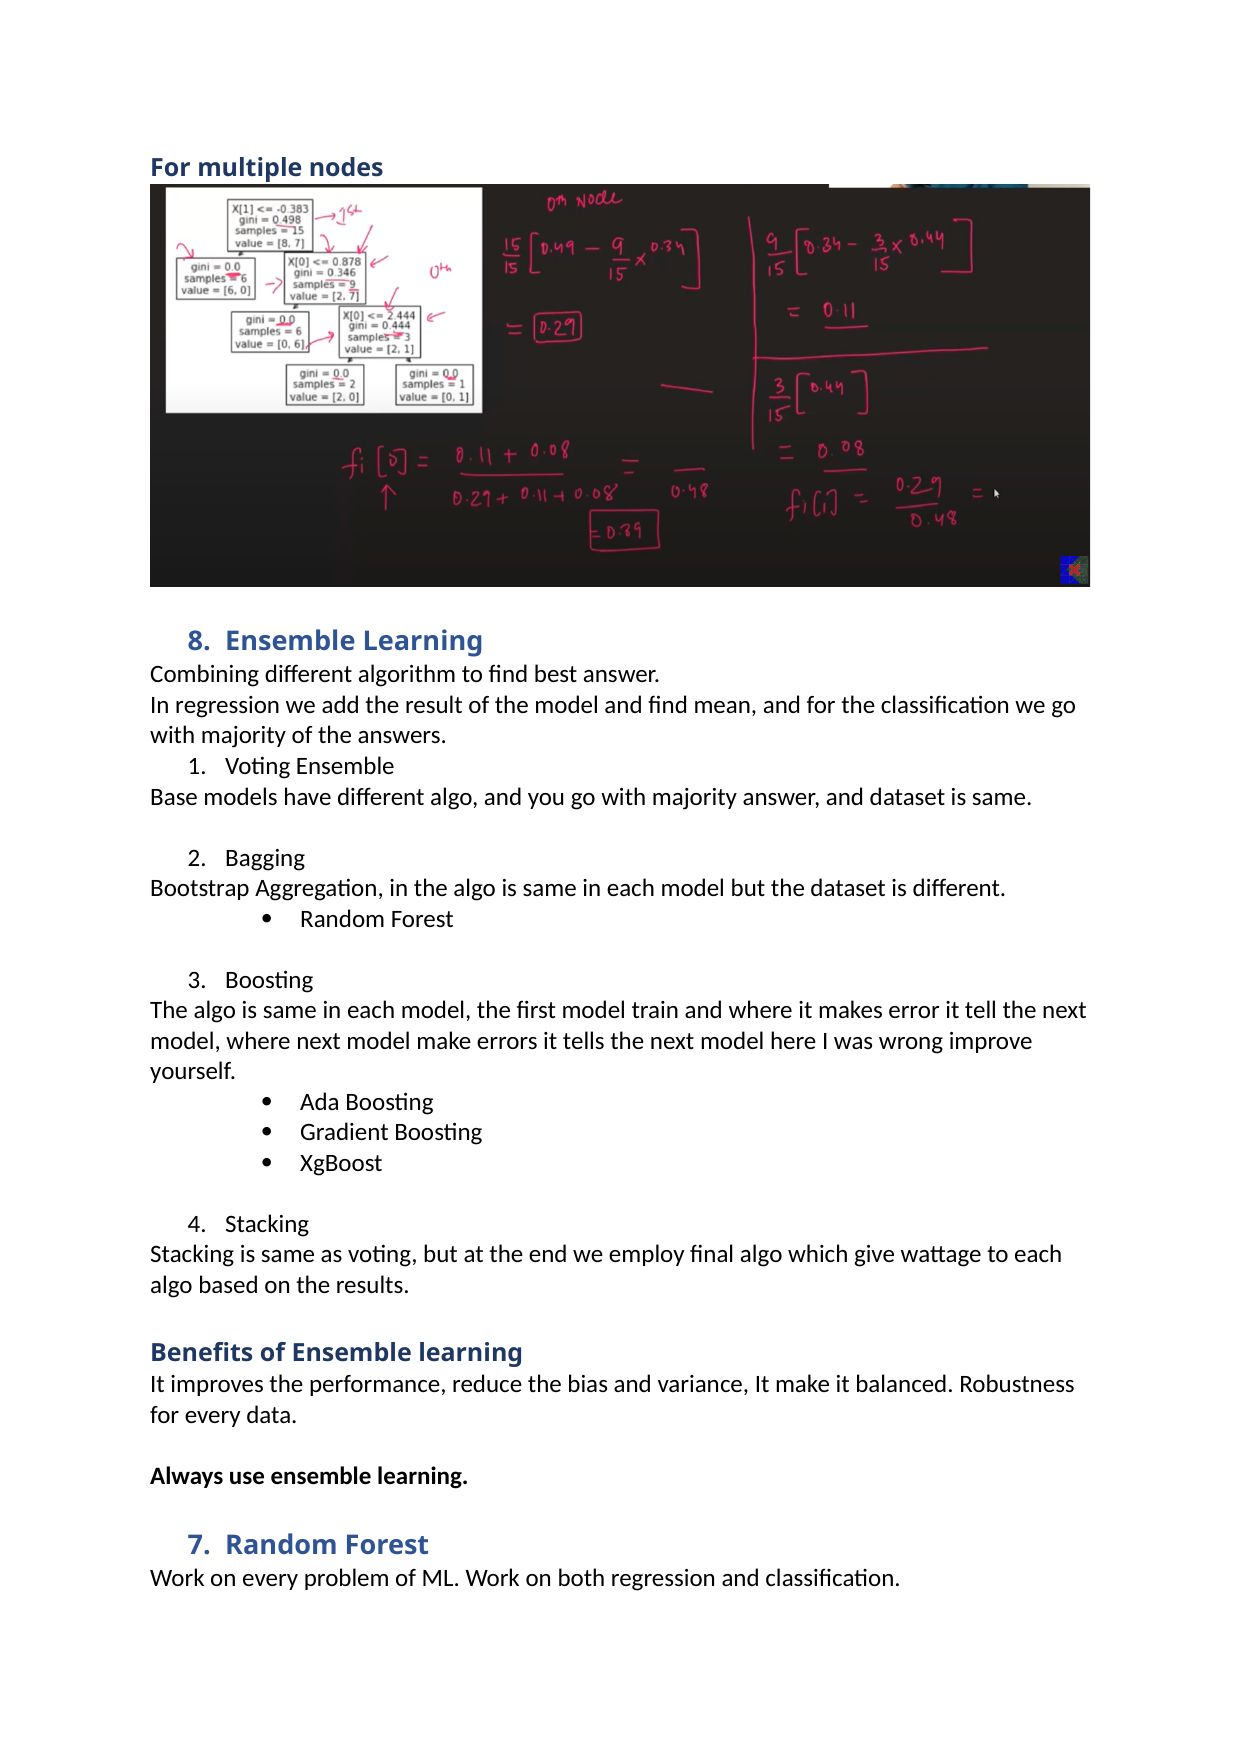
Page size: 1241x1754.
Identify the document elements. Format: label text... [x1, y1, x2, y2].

text Always use ensemble learning. [150, 1460, 1090, 1490]
list Bagging [187, 842, 1090, 872]
list Stacking [187, 1208, 1090, 1238]
subtitle Ensemble Learning [187, 622, 1090, 659]
subtitle Random Forest [187, 1525, 1090, 1562]
text Bootstrap Aggregation, in the algo is same in each model but the dataset is different. [150, 872, 1090, 903]
text In regression we add the result of the model and find mean, and for the classification we go with majority of the answers. [150, 689, 1090, 750]
text Stacking is same as voting, but at the end we employ final algo which give wattage to each algo based on the results. [150, 1238, 1090, 1299]
list Voting Ensemble [187, 750, 1090, 781]
text The algo is same in each model, the first model train and where it makes error it tell the next model, where next model make errors it tells the next model here I was wrong improve yourself. [150, 994, 1090, 1086]
list XgBoost [262, 1147, 1090, 1177]
text Combining different algorithm to find best answer. [150, 659, 1090, 689]
list Boosting [187, 964, 1090, 994]
list Ada Boosting [262, 1086, 1090, 1116]
text Base models have different algo, and you go with majority answer, and dataset is same. [150, 781, 1090, 811]
text It improves the performance, reduce the bias and variance, It make it balanced. Robustness for every data. [150, 1368, 1090, 1429]
subtitle For multiple nodes [150, 150, 1090, 184]
list Gradient Boosting [262, 1116, 1090, 1147]
list Random Forest [262, 903, 1090, 933]
picture [150, 184, 1091, 587]
subtitle Benefits of Ensemble learning [150, 1334, 1090, 1368]
text Work on every problem of ML. Work on both regression and classification. [150, 1562, 1090, 1592]
